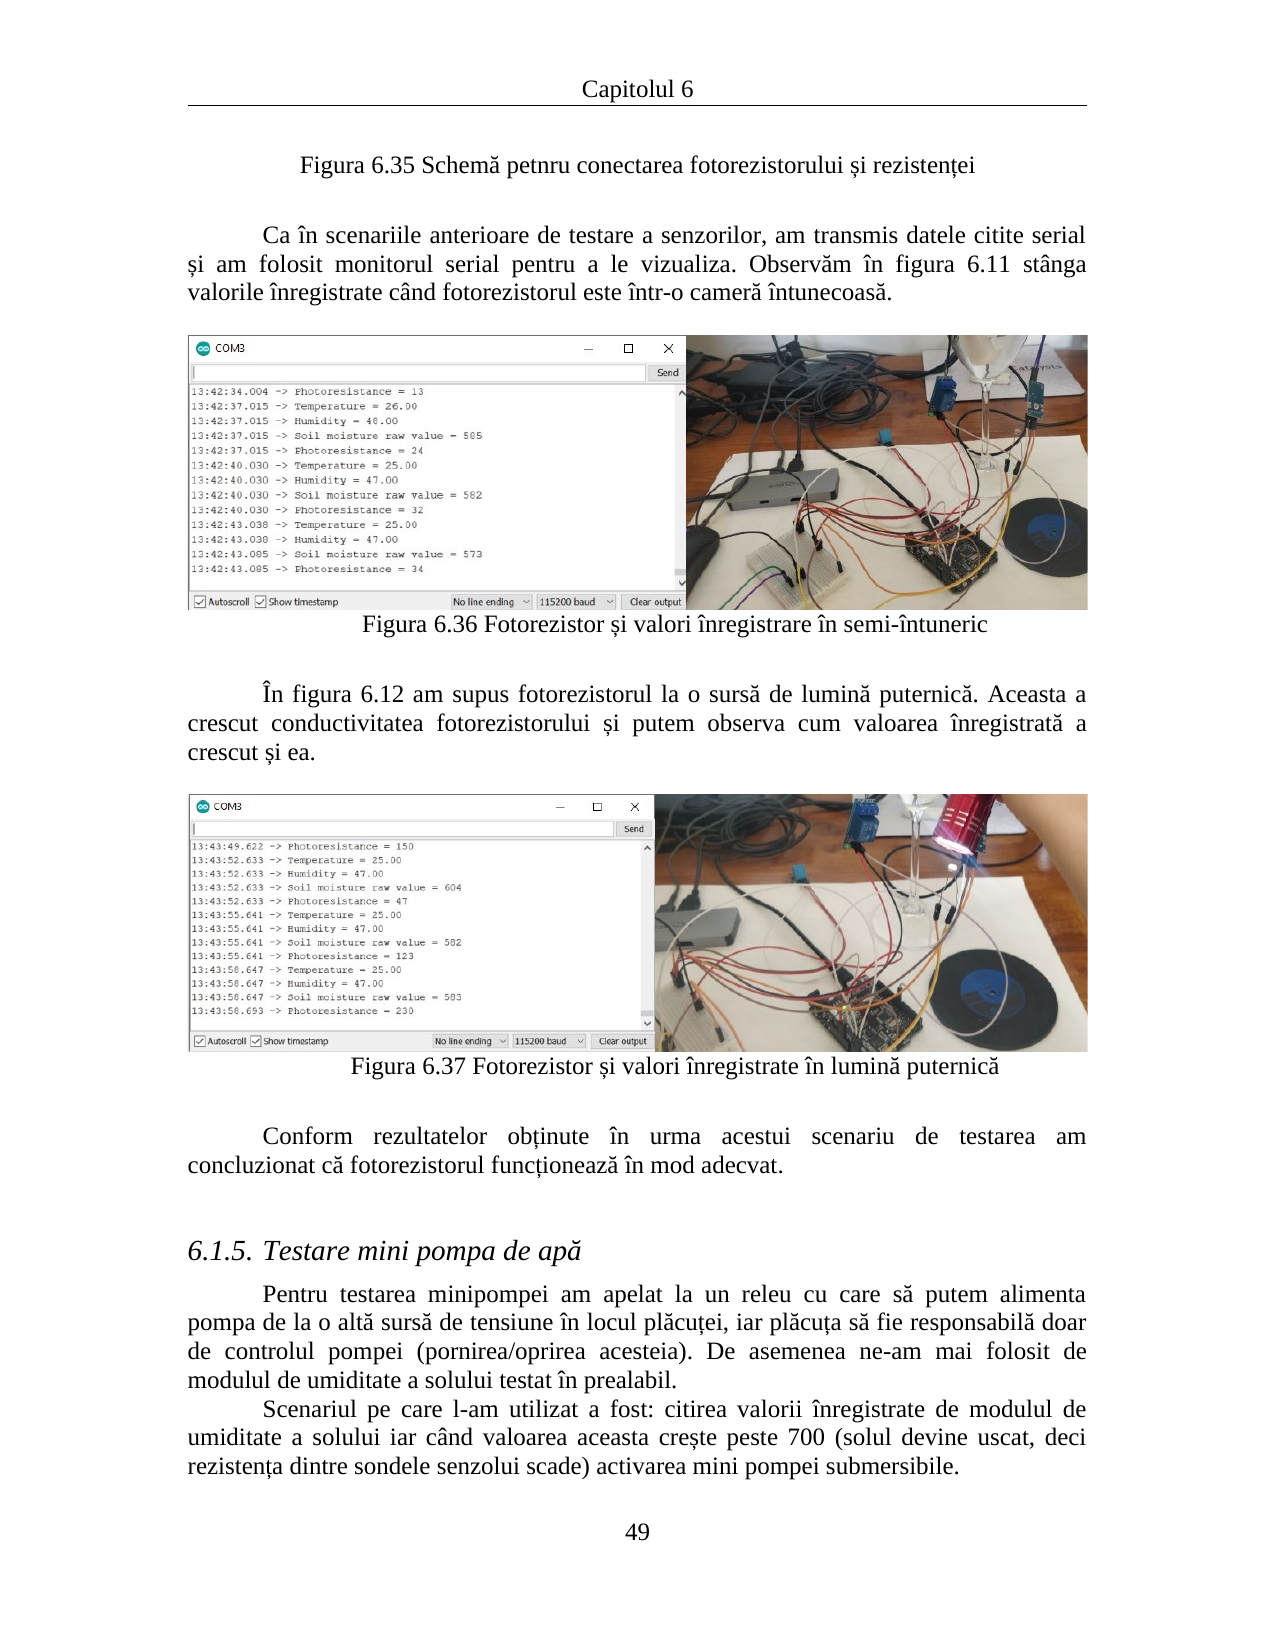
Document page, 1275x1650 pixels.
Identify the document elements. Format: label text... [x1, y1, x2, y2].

text Pentru testarea minipompei am apelat la un releu cu care să putem alimenta pompa de la o altă sursă de tensiune în locul plăcuței, iar plăcuța să fie responsabilă doar de controlul pompei (pornirea/oprirea acesteia). De asemenea ne-am mai folosit de modulul de umiditate a solului testat în prealabil. [187, 1279, 1087, 1394]
picture [187, 335, 1088, 610]
text Conform rezultatelor obținute în urma acestui scenariu de testarea am concluzionat că fotorezistorul funcționează în mod adecvat. [187, 1121, 1087, 1179]
picture [187, 794, 1088, 1052]
text Ca în scenariile anterioare de testare a senzorilor, am transmis datele citite serial și am folosit monitorul serial pentru a le vizualiza. Observăm în figura 6.11 stânga valorile înregistrate când fotorezistorul este într-o cameră întunecoasă. [187, 220, 1087, 306]
subtitle Testare mini pompa de apă [187, 1233, 1087, 1266]
text În figura 6.12 am supus fotorezistorul la o sursă de lumină puternică. Aceasta a crescut conductivitatea fotorezistorului și putem observa cum valoarea înregistrată a crescut și ea. [187, 679, 1087, 766]
text Scenariul pe care l-am utilizat a fost: citirea valorii înregistrate de modulul de umiditate a solului iar când valoarea aceasta crește peste 700 (solul devine uscat, deci rezistența dintre sondele senzolui scade) activarea mini pompei submersibile. [187, 1394, 1087, 1480]
